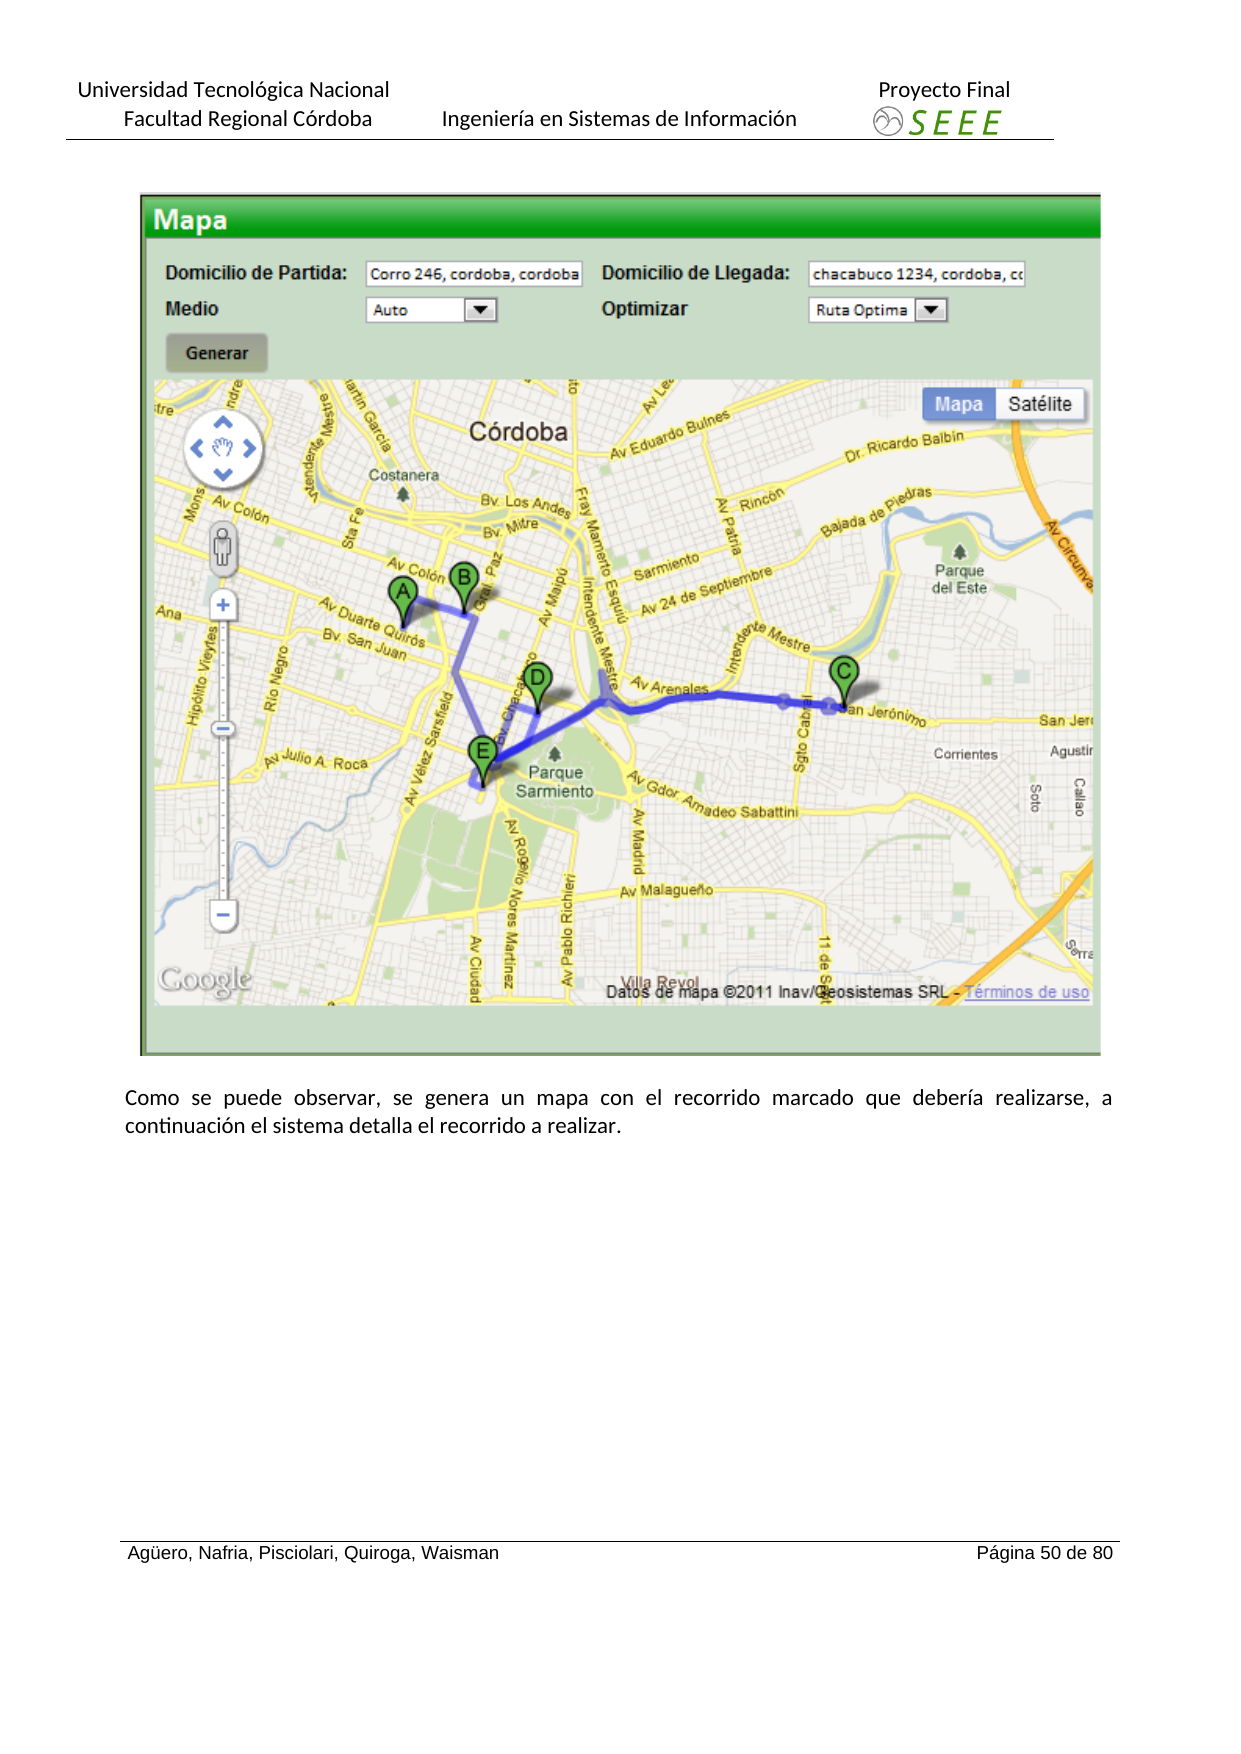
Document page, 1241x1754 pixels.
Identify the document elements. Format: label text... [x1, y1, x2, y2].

picture [139, 192, 1101, 1056]
picture [873, 103, 1004, 139]
text Como se puede observar, se genera un mapa con el recorrido marcado que debería realizarse, a continuación el sistema detalla el recorrido a realizar. [125, 1083, 1115, 1139]
